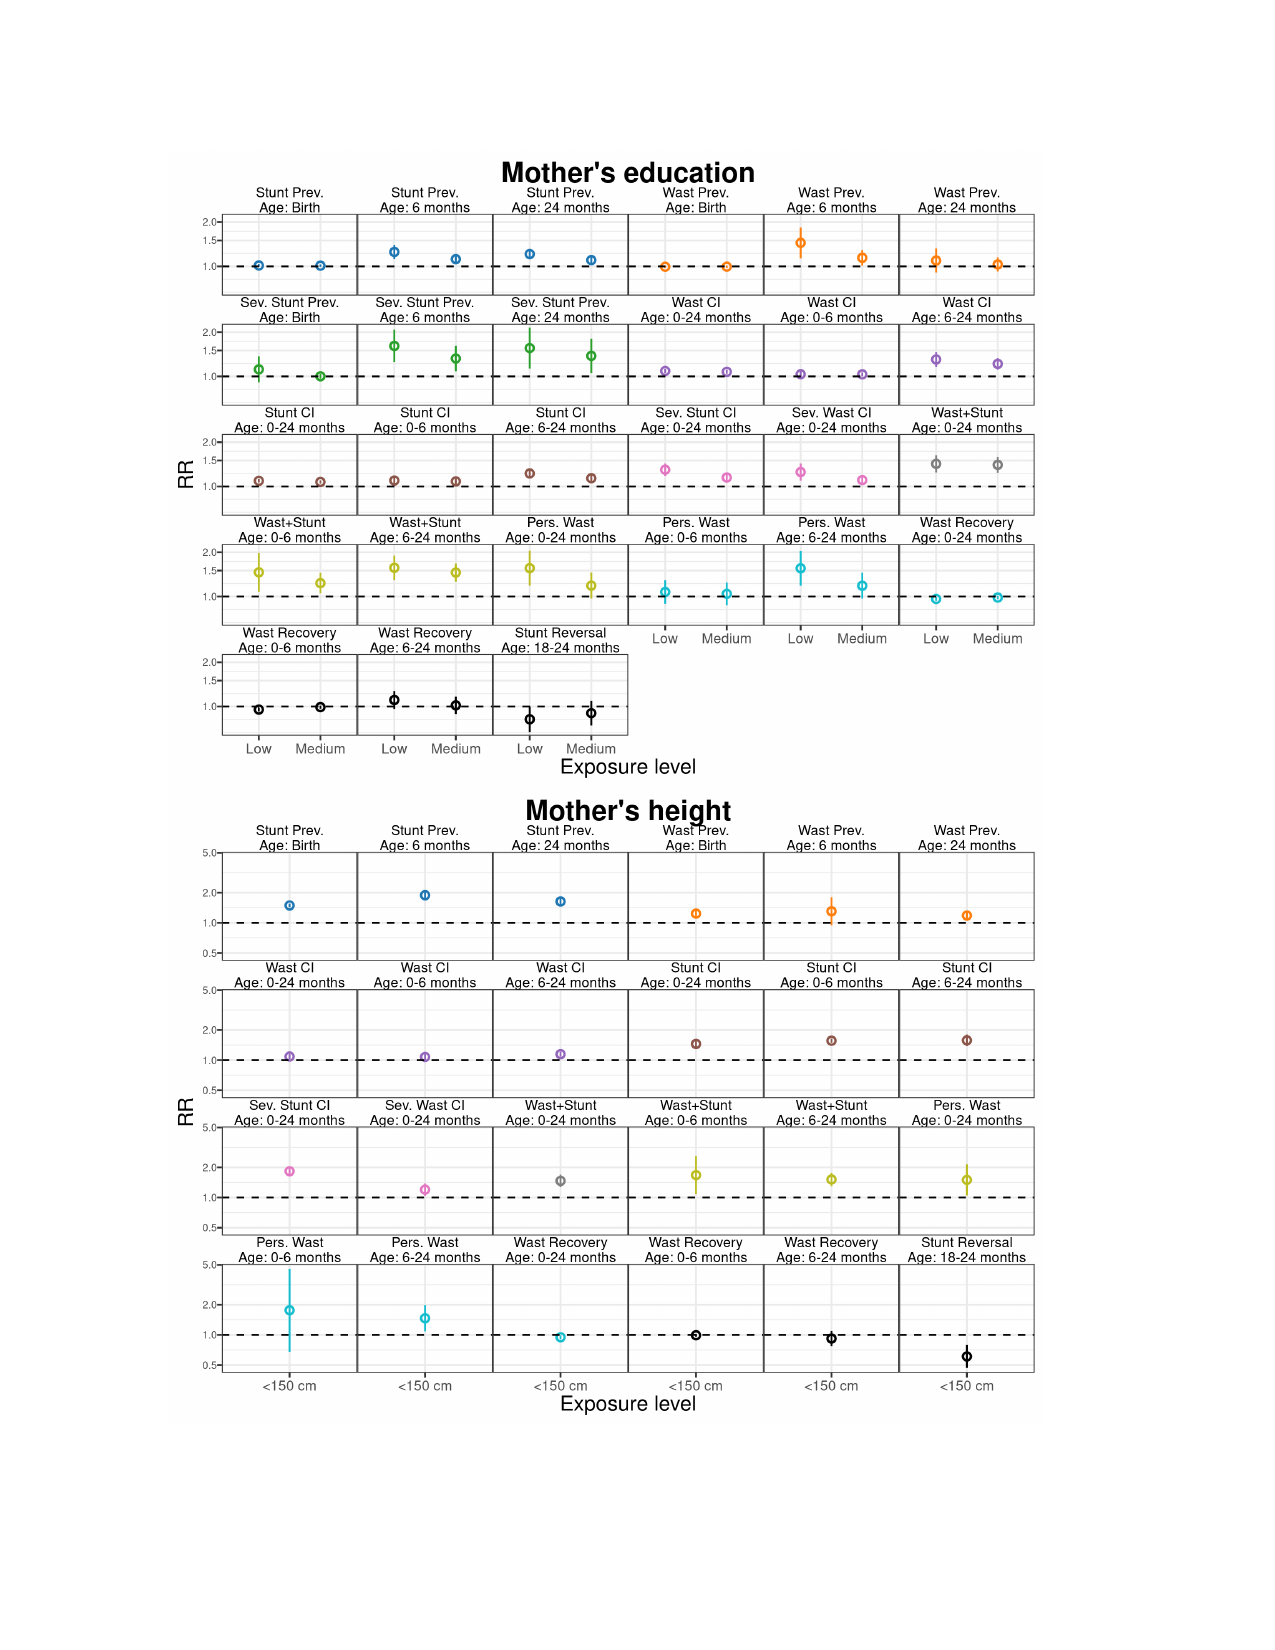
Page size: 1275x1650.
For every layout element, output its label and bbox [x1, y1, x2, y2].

picture [168, 150, 1044, 1425]
